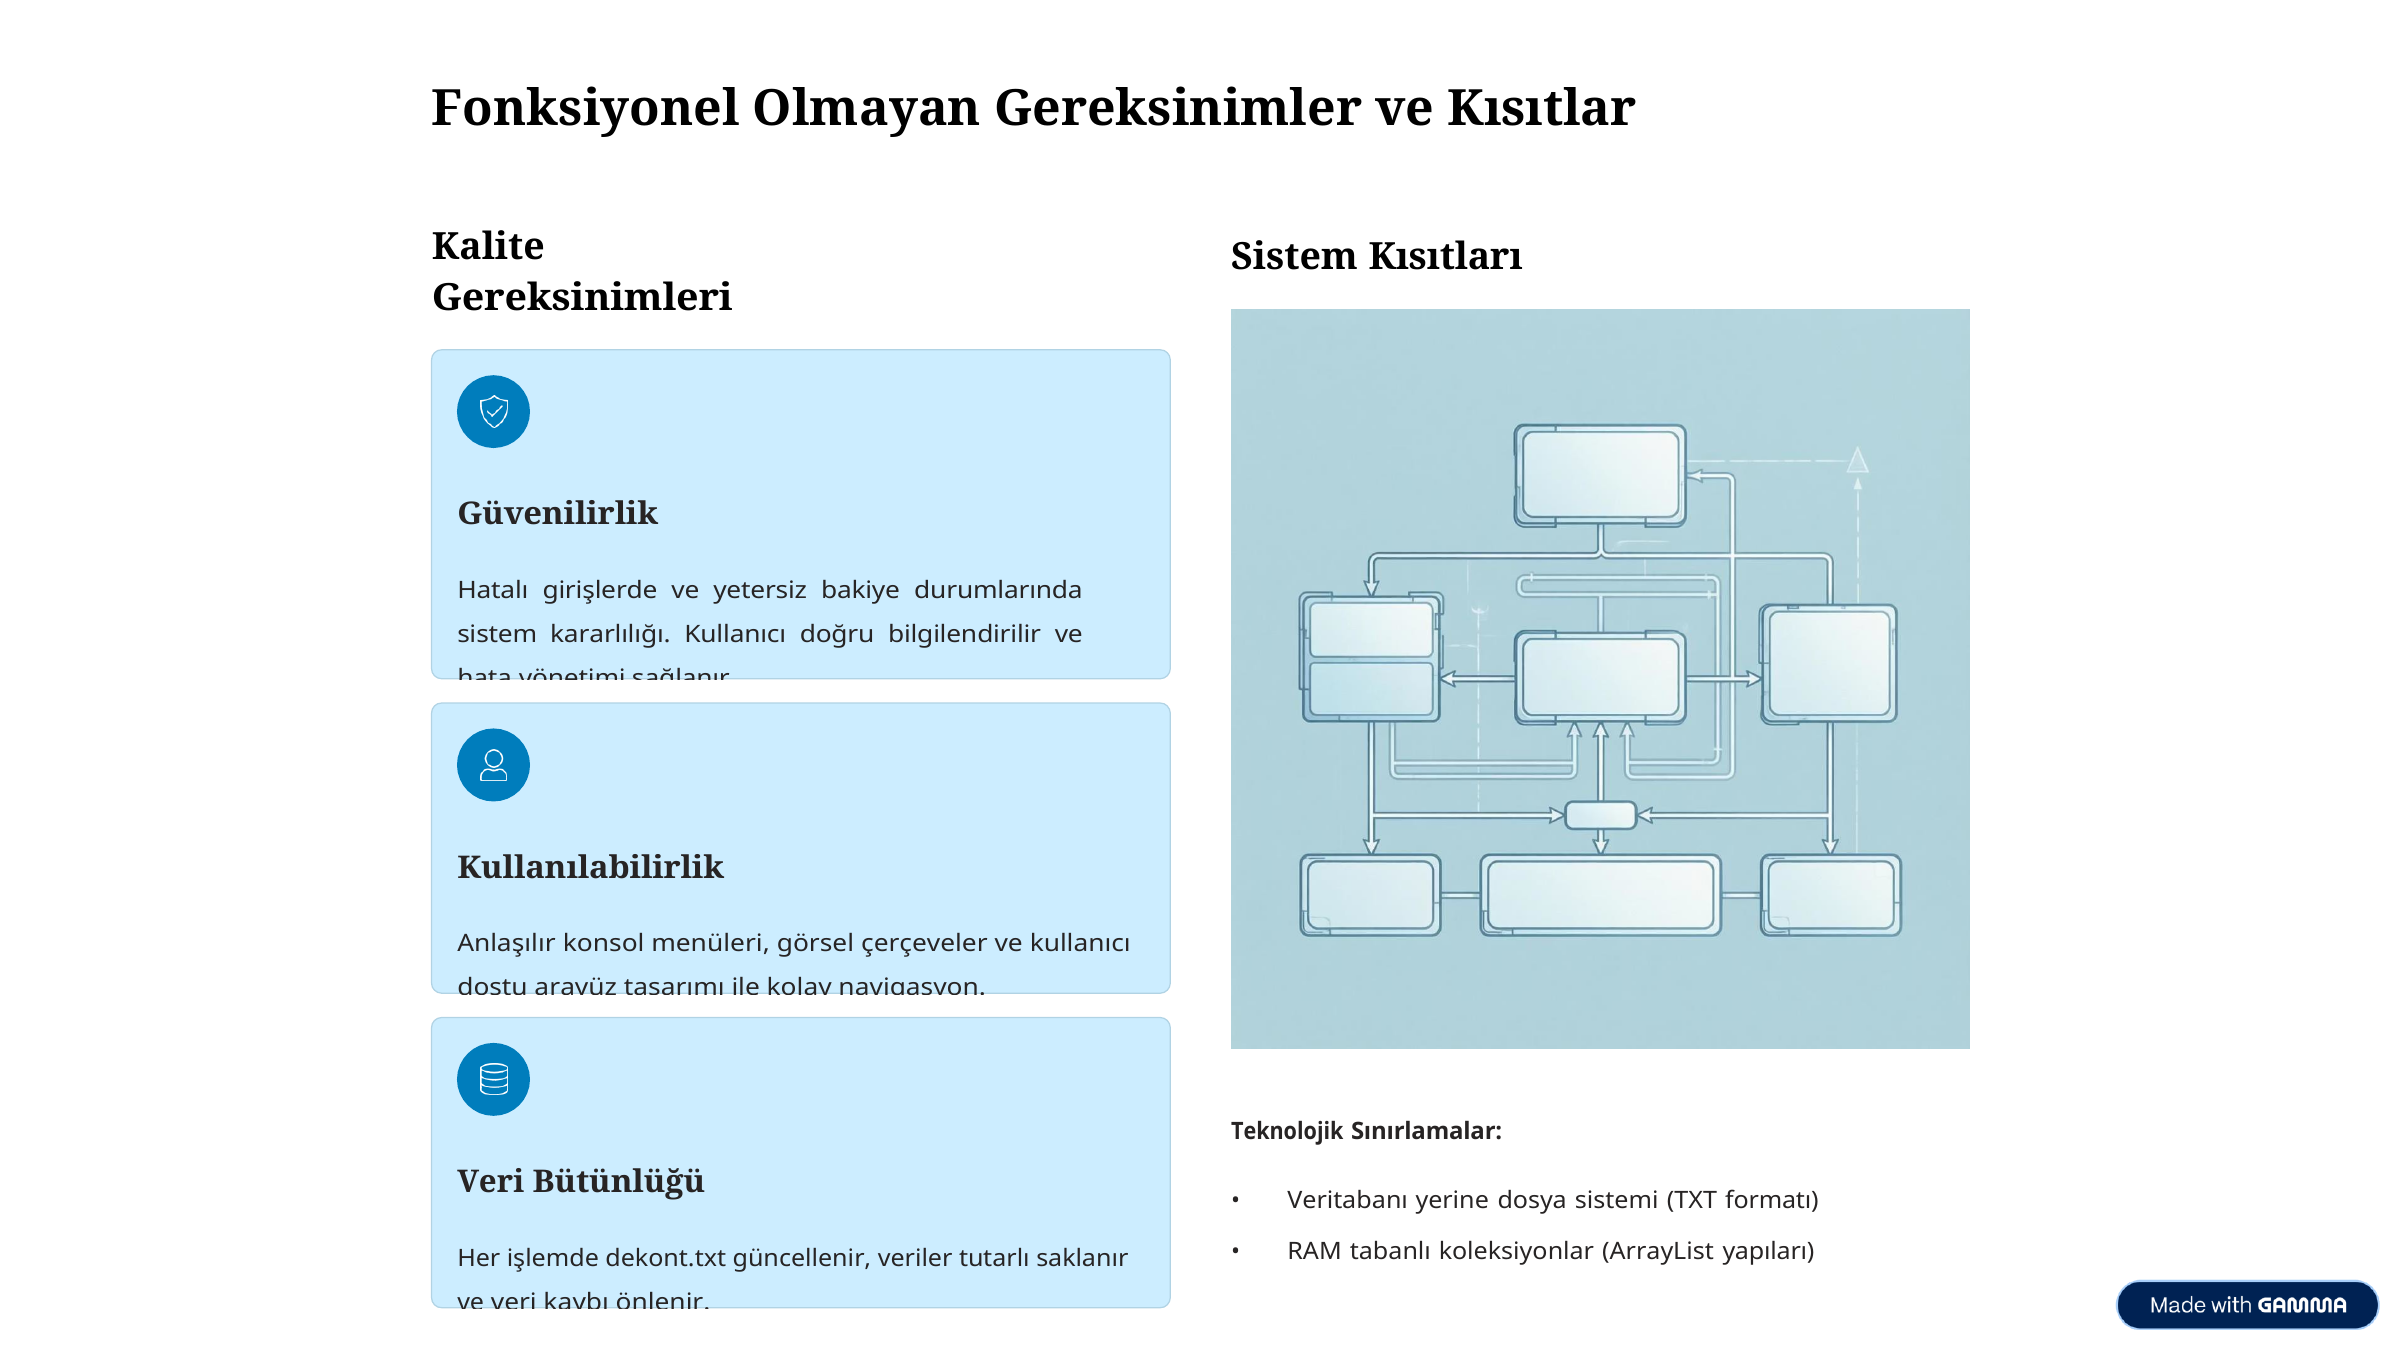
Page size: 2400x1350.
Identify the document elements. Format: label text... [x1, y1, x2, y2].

text Sistem Kısıtları [1231, 229, 2392, 280]
subtitle Kalite Gereksinimleri [432, 219, 778, 321]
text Fonksiyonel Olmayan Gereksinimler ve Kısıtlar [432, 72, 2392, 141]
list Veritabanı yerine dosya sistemi (TXT formatı) [1231, 1182, 2392, 1215]
text Teknolojik Sınırlamalar: [1231, 1114, 2392, 1147]
list RAM tabanlı koleksiyonlar (ArrayList yapıları) [1231, 1233, 2392, 1266]
picture [2115, 1279, 2380, 1330]
picture [1231, 309, 1970, 1049]
